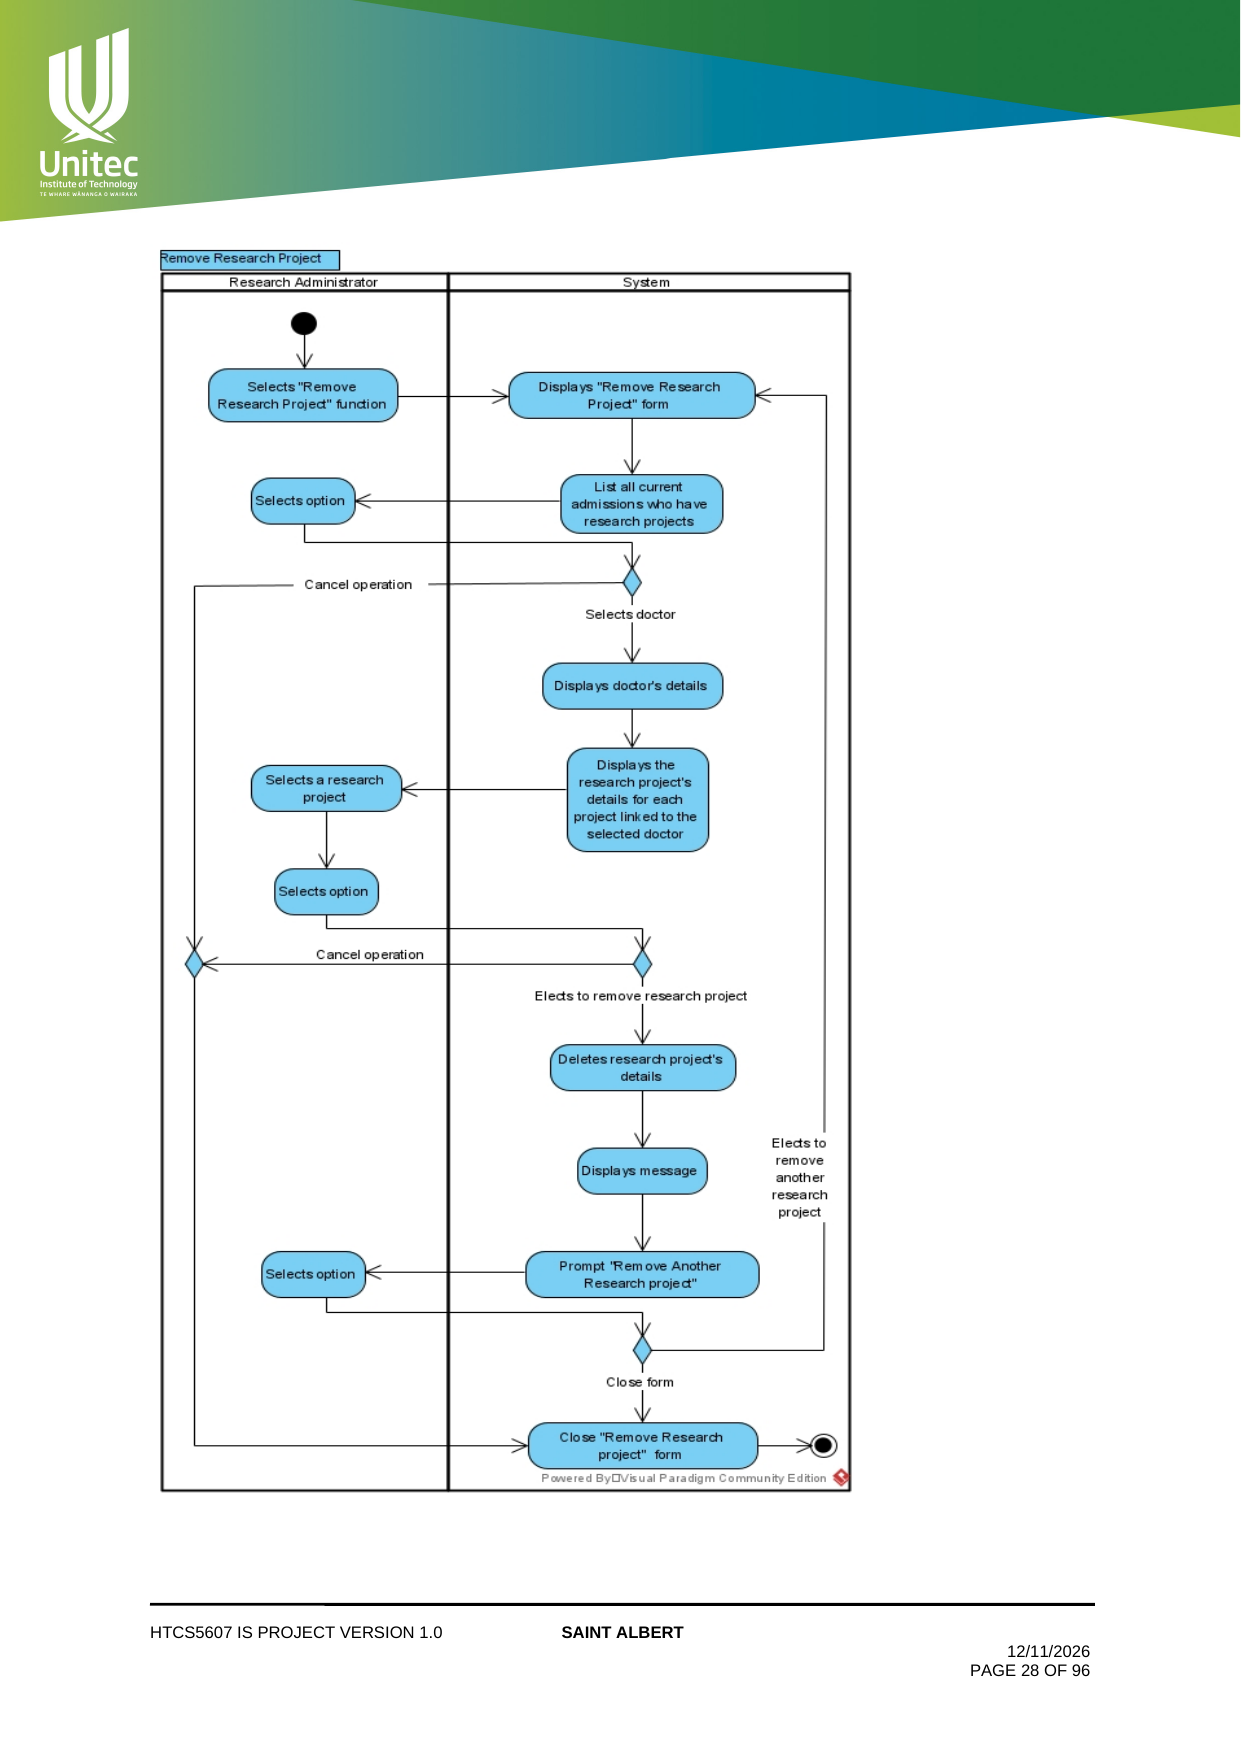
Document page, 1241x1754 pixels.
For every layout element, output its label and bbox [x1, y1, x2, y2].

picture [0, 0, 1241, 238]
picture [150, 242, 857, 1497]
subtitle [150, 192, 1090, 1497]
